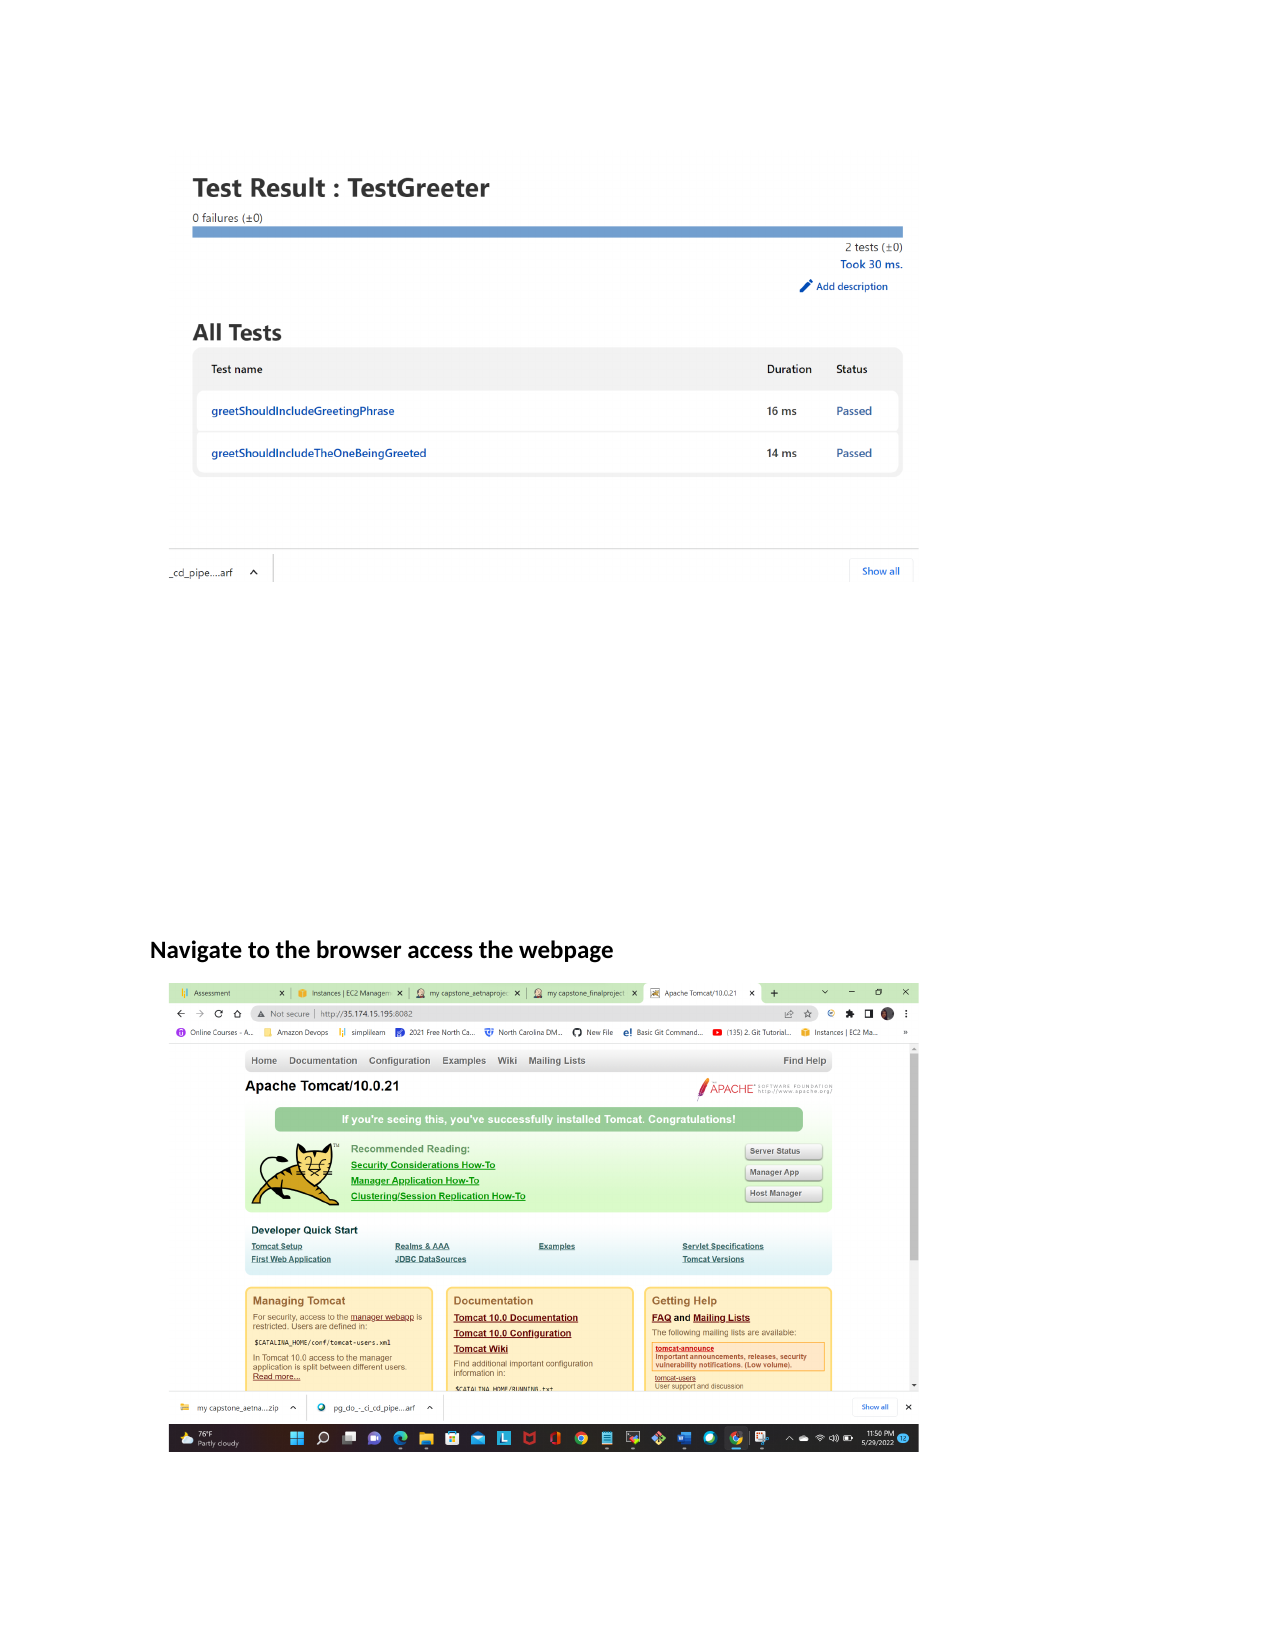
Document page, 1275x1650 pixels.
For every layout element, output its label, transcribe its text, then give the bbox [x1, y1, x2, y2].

text Navigate to the browser access the webpage [150, 934, 1125, 964]
